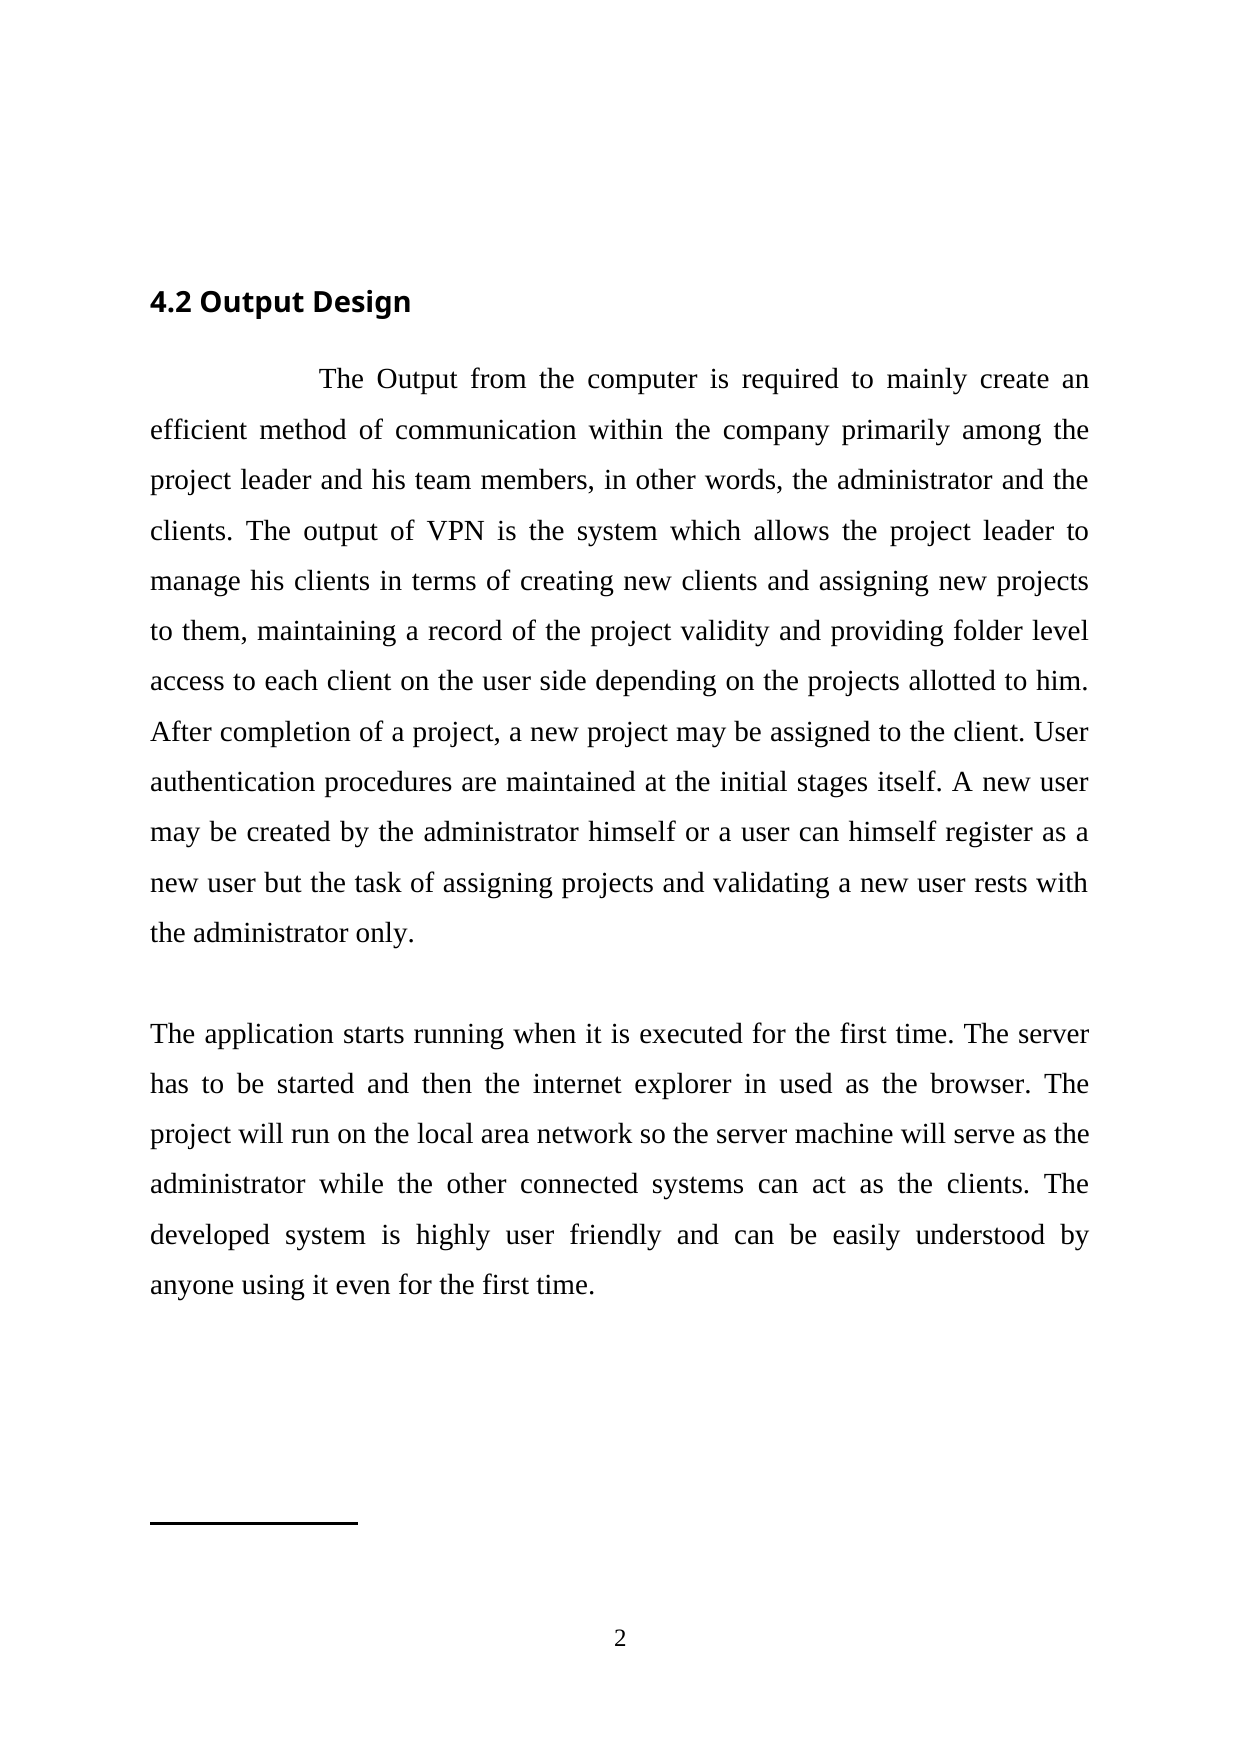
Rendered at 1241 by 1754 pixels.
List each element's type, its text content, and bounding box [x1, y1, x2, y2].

text The Output from the computer is required to mainly create an efficient method of communication within the company primarily among the project leader and his team members, in other words, the administrator and the clients. The output of VPN is the system which allows the project leader to manage his clients in terms of creating new clients and assigning new projects to them, maintaining a record of the project validity and providing folder level access to each client on the user side depending on the projects allotted to him. After completion of a project, a new project may be assigned to the client. User authentication procedures are maintained at the initial stages itself. A new user may be created by the administrator himself or a user can himself register as a new user but the task of assigning projects and validating a new user rests with the administrator only. [150, 362, 1090, 949]
text 4.2 Output Design [150, 281, 1090, 321]
text The application starts running when it is executed for the first time. The server has to be started and then the internet explorer in used as the browser. The project will run on the local area network so the server machine will serve as the administrator while the other connected systems can act as the clients. The developed system is highly user friendly and can be easily understood by anyone using it even for the first time. [150, 1016, 1090, 1301]
